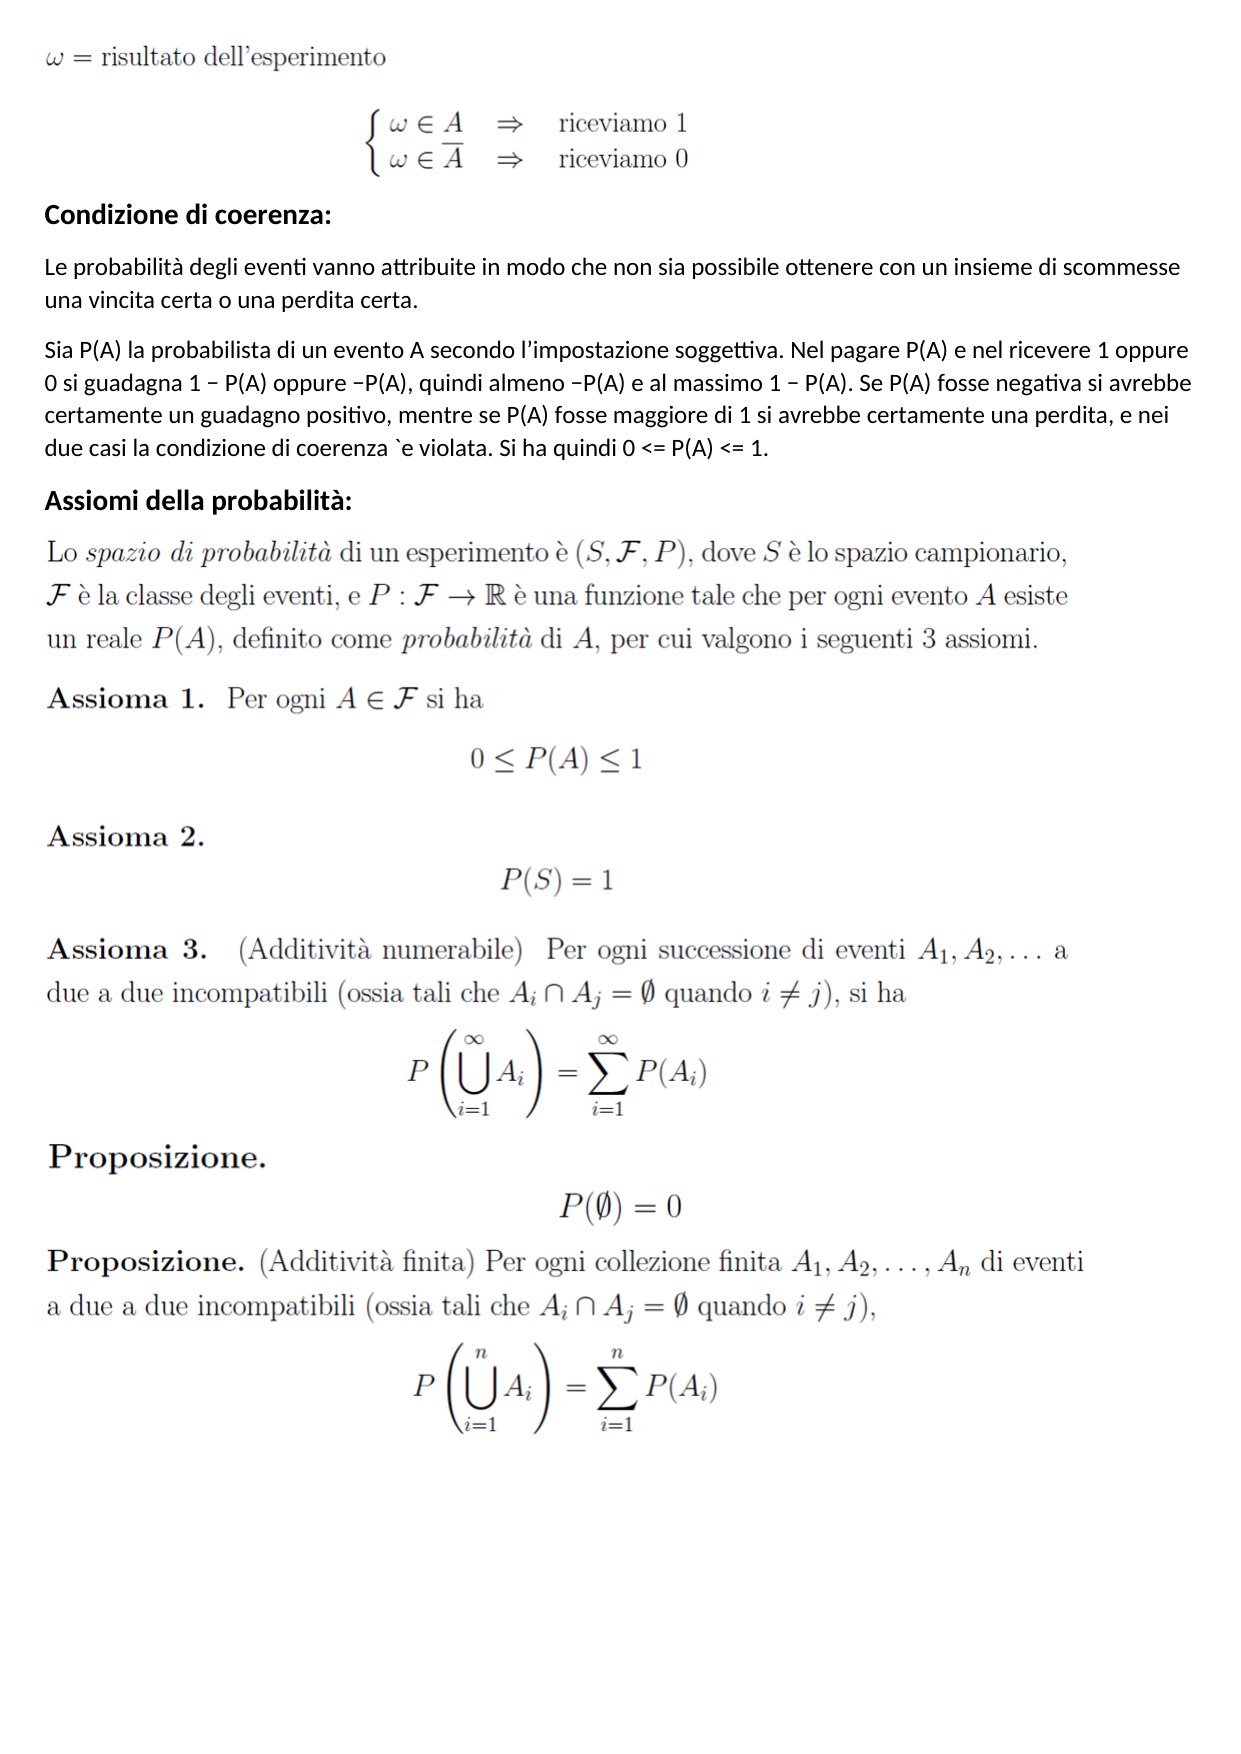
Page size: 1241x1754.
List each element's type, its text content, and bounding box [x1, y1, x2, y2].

text Assiomi della probabilità: [44, 482, 1196, 518]
picture [44, 1248, 1086, 1436]
picture [44, 44, 689, 178]
picture [44, 1141, 689, 1230]
text Le probabilità degli eventi vanno attribuite in modo che non sia possibile ottenere con un insieme di scommesse una vincita certa o una perdita certa. [44, 251, 1196, 315]
picture [44, 537, 1075, 1123]
text Sia P(A) la probabilista di un evento A secondo l’impostazione soggettiva. Nel pagare P(A) e nel ricevere 1 oppure 0 si guadagna 1 − P(A) oppure −P(A), quindi almeno −P(A) e al massimo 1 − P(A). Se P(A) fosse negativa si avrebbe certamente un guadagno positivo, mentre se P(A) fosse maggiore di 1 si avrebbe certamente una perdita, e nei due casi la condizione di coerenza `e violata. Si ha quindi 0 <= P(A) <= 1. [44, 334, 1196, 463]
text Condizione di coerenza: [44, 196, 1196, 232]
